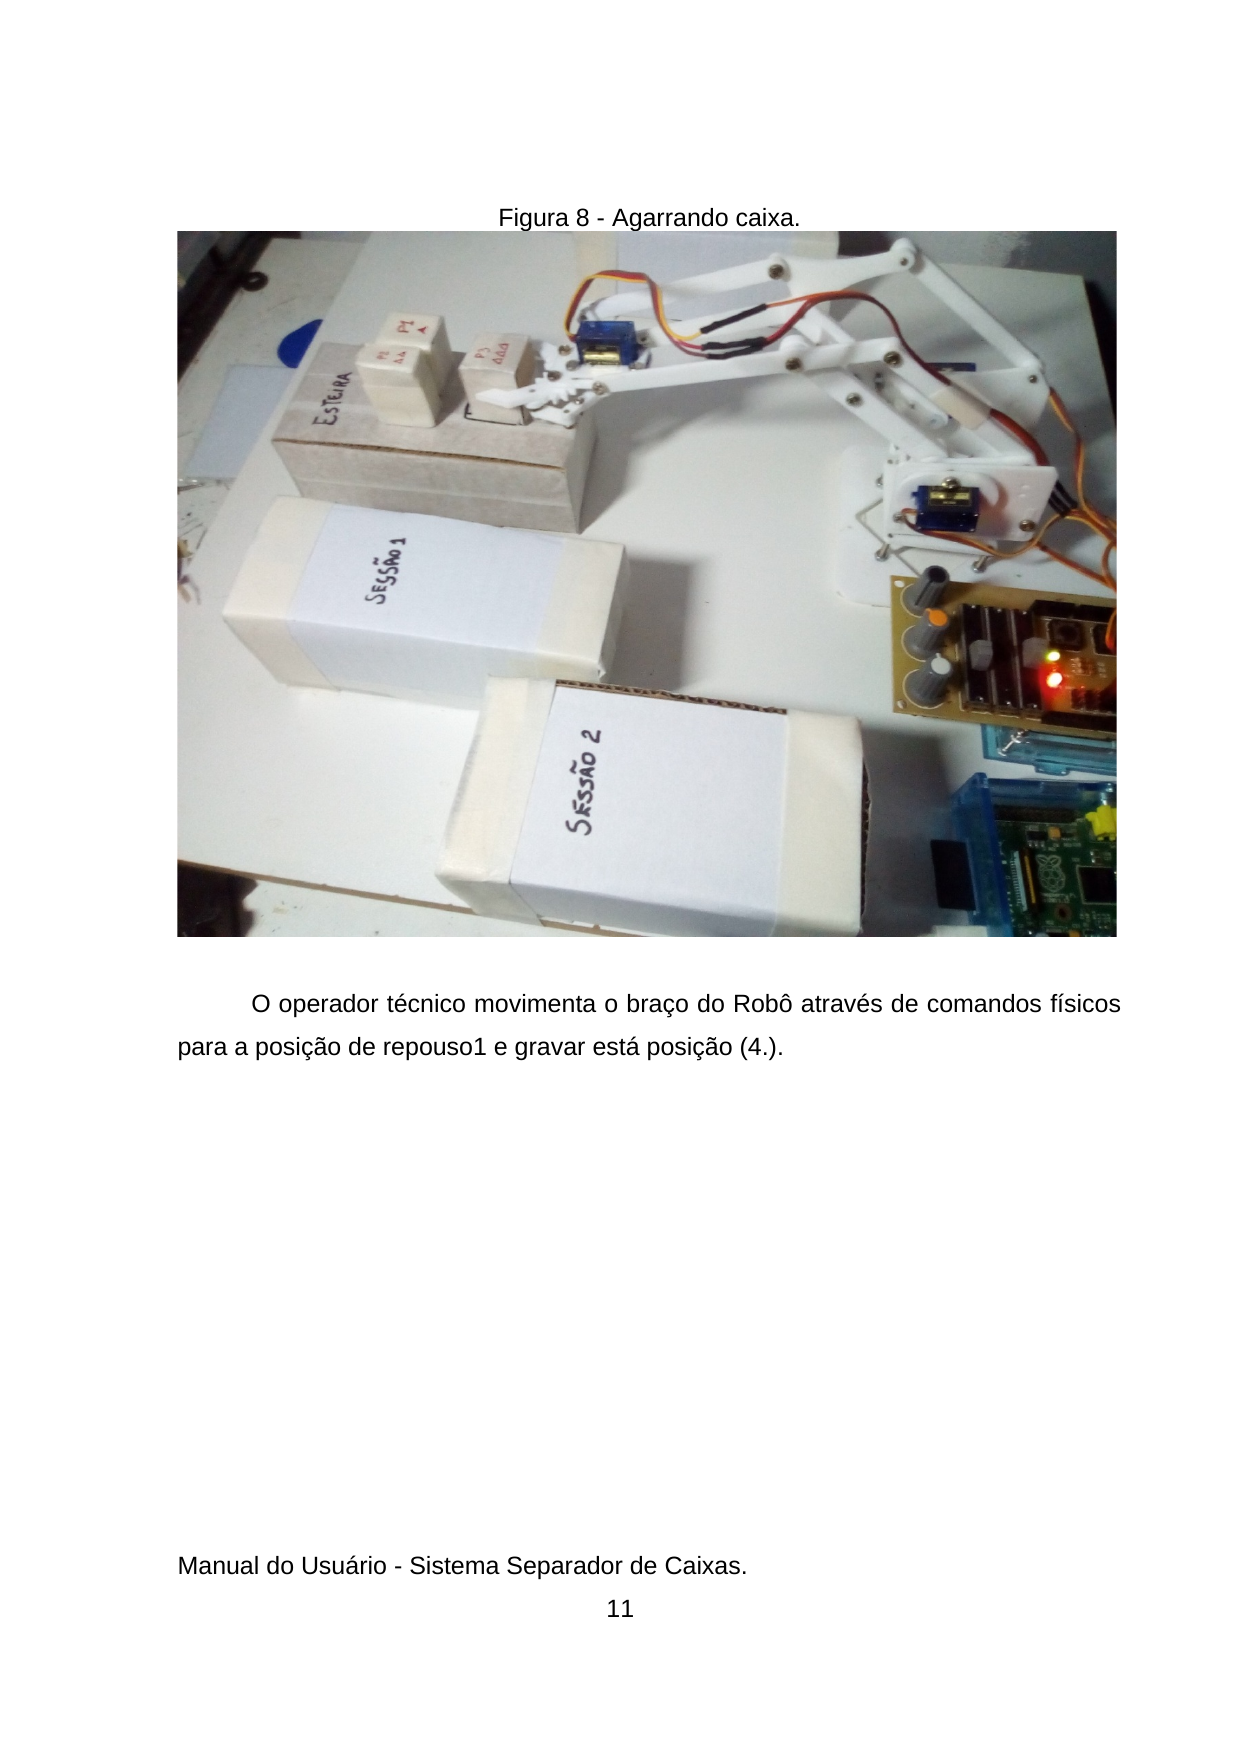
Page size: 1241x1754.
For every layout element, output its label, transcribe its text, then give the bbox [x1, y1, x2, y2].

text O operador técnico movimenta o braço do Robô através de comandos físicos para a posição de repouso1 e gravar está posição (4.). [177, 989, 1122, 1061]
picture [177, 231, 1117, 937]
text Figura 8 - Agarrando caixa. [177, 203, 1122, 232]
